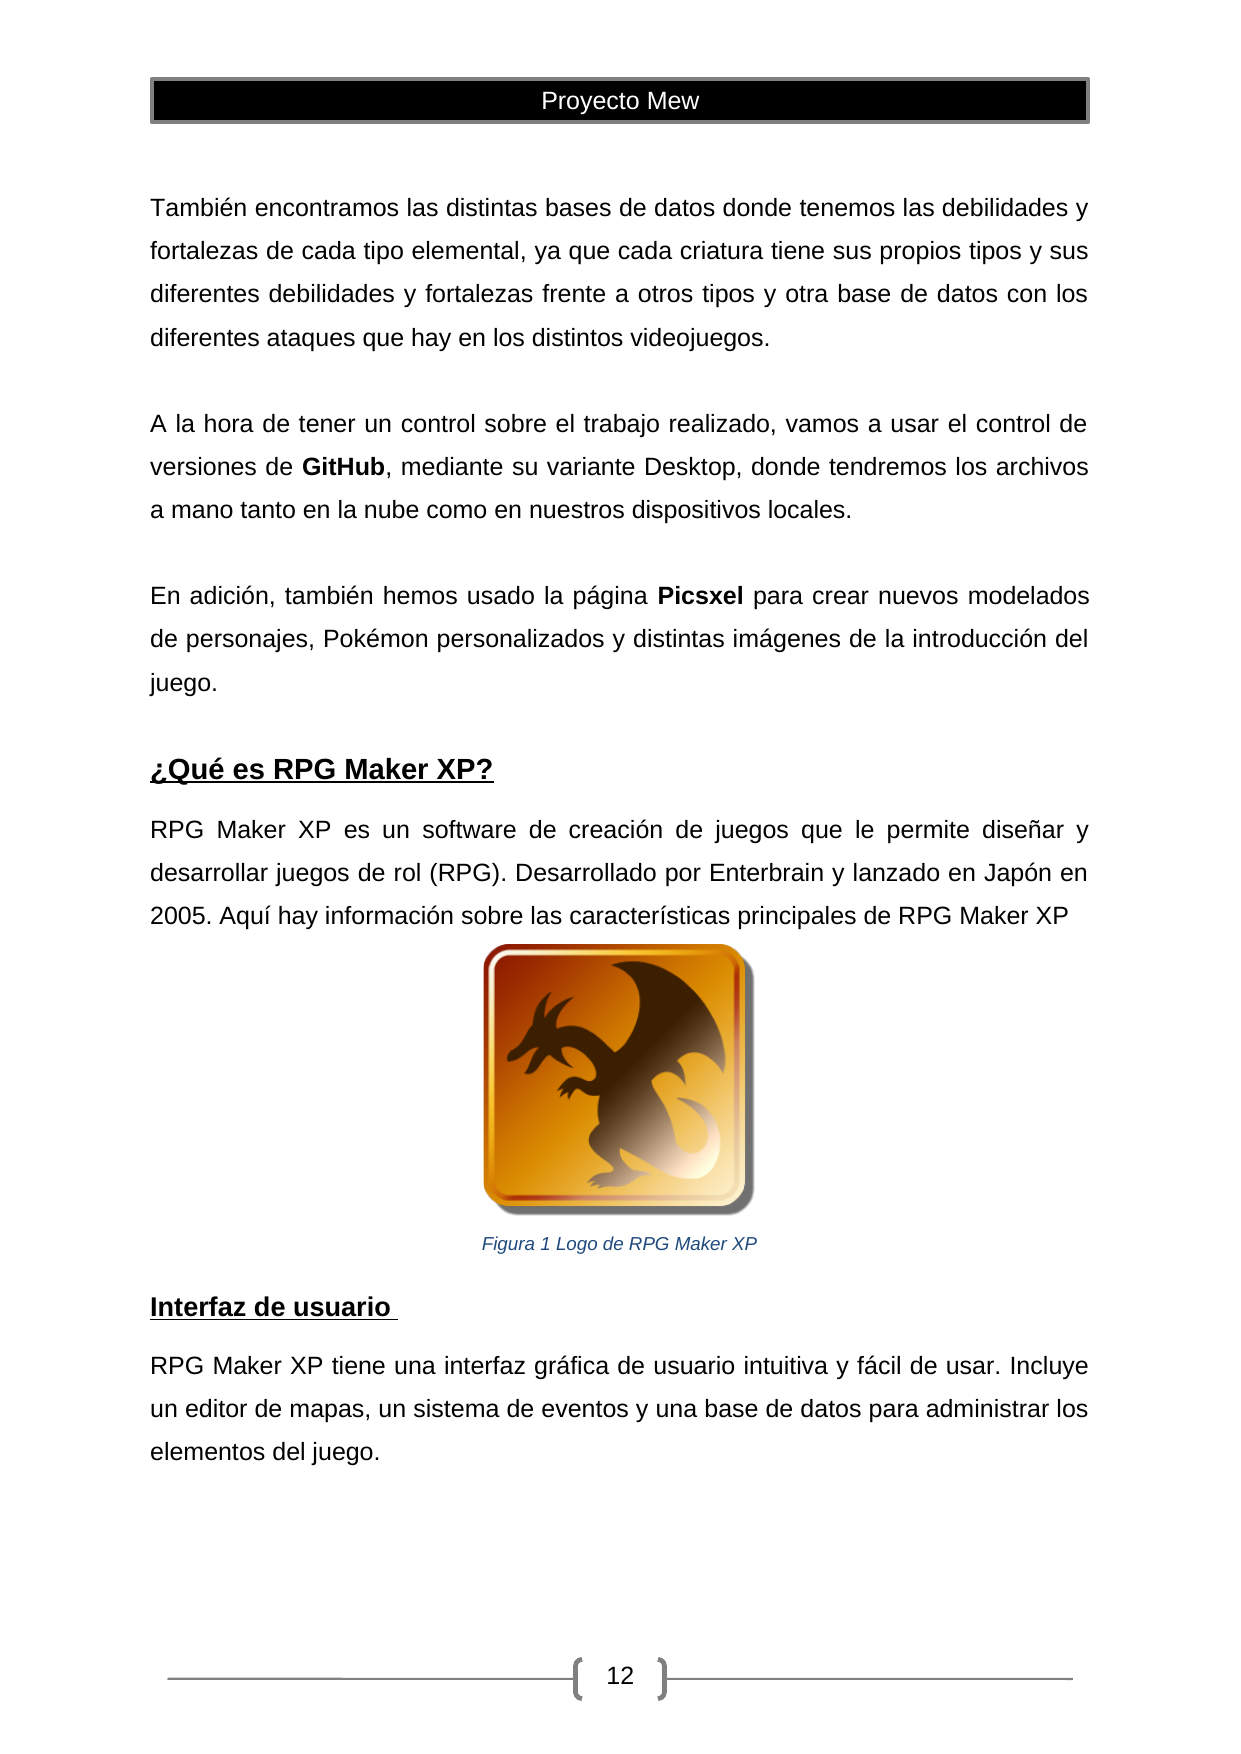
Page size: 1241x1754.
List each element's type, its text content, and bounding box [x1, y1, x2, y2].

text RPG Maker XP es un software de creación de juegos que le permite diseñar y desarrollar juegos de rol (RPG). Desarrollado por Enterbrain y lanzado en Japón en 2005. Aquí hay información sobre las características principales de RPG Maker XP [150, 815, 1090, 930]
text RPG Maker XP tiene una interfaz gráfica de usuario intuitiva y fácil de usar. Incluye un editor de mapas, un sistema de eventos y una base de datos para administrar los elementos del juego. [150, 1351, 1090, 1466]
picture [483, 944, 757, 1218]
text A la hora de tener un control sobre el trabajo realizado, vamos a usar el control de versiones de GitHub, mediante su variante Desktop, donde tendremos los archivos a mano tanto en la nube como en nuestros dispositivos locales. [150, 409, 1090, 524]
subtitle Interfaz de usuario [150, 1291, 1090, 1323]
text También encontramos las distintas bases de datos donde tenemos las debilidades y fortalezas de cada tipo elemental, ya que cada criatura tiene sus propios tipos y sus diferentes debilidades y fortalezas frente a otros tipos y otra base de datos con los diferentes ataques que hay en los distintos videojuegos. [150, 193, 1090, 351]
text En adición, también hemos usado la página Picsxel para crear nuevos modelados de personajes, Pokémon personalizados y distintas imágenes de la introducción del juego. [150, 581, 1090, 696]
subtitle ¿Qué es RPG Maker XP? [150, 752, 1090, 786]
